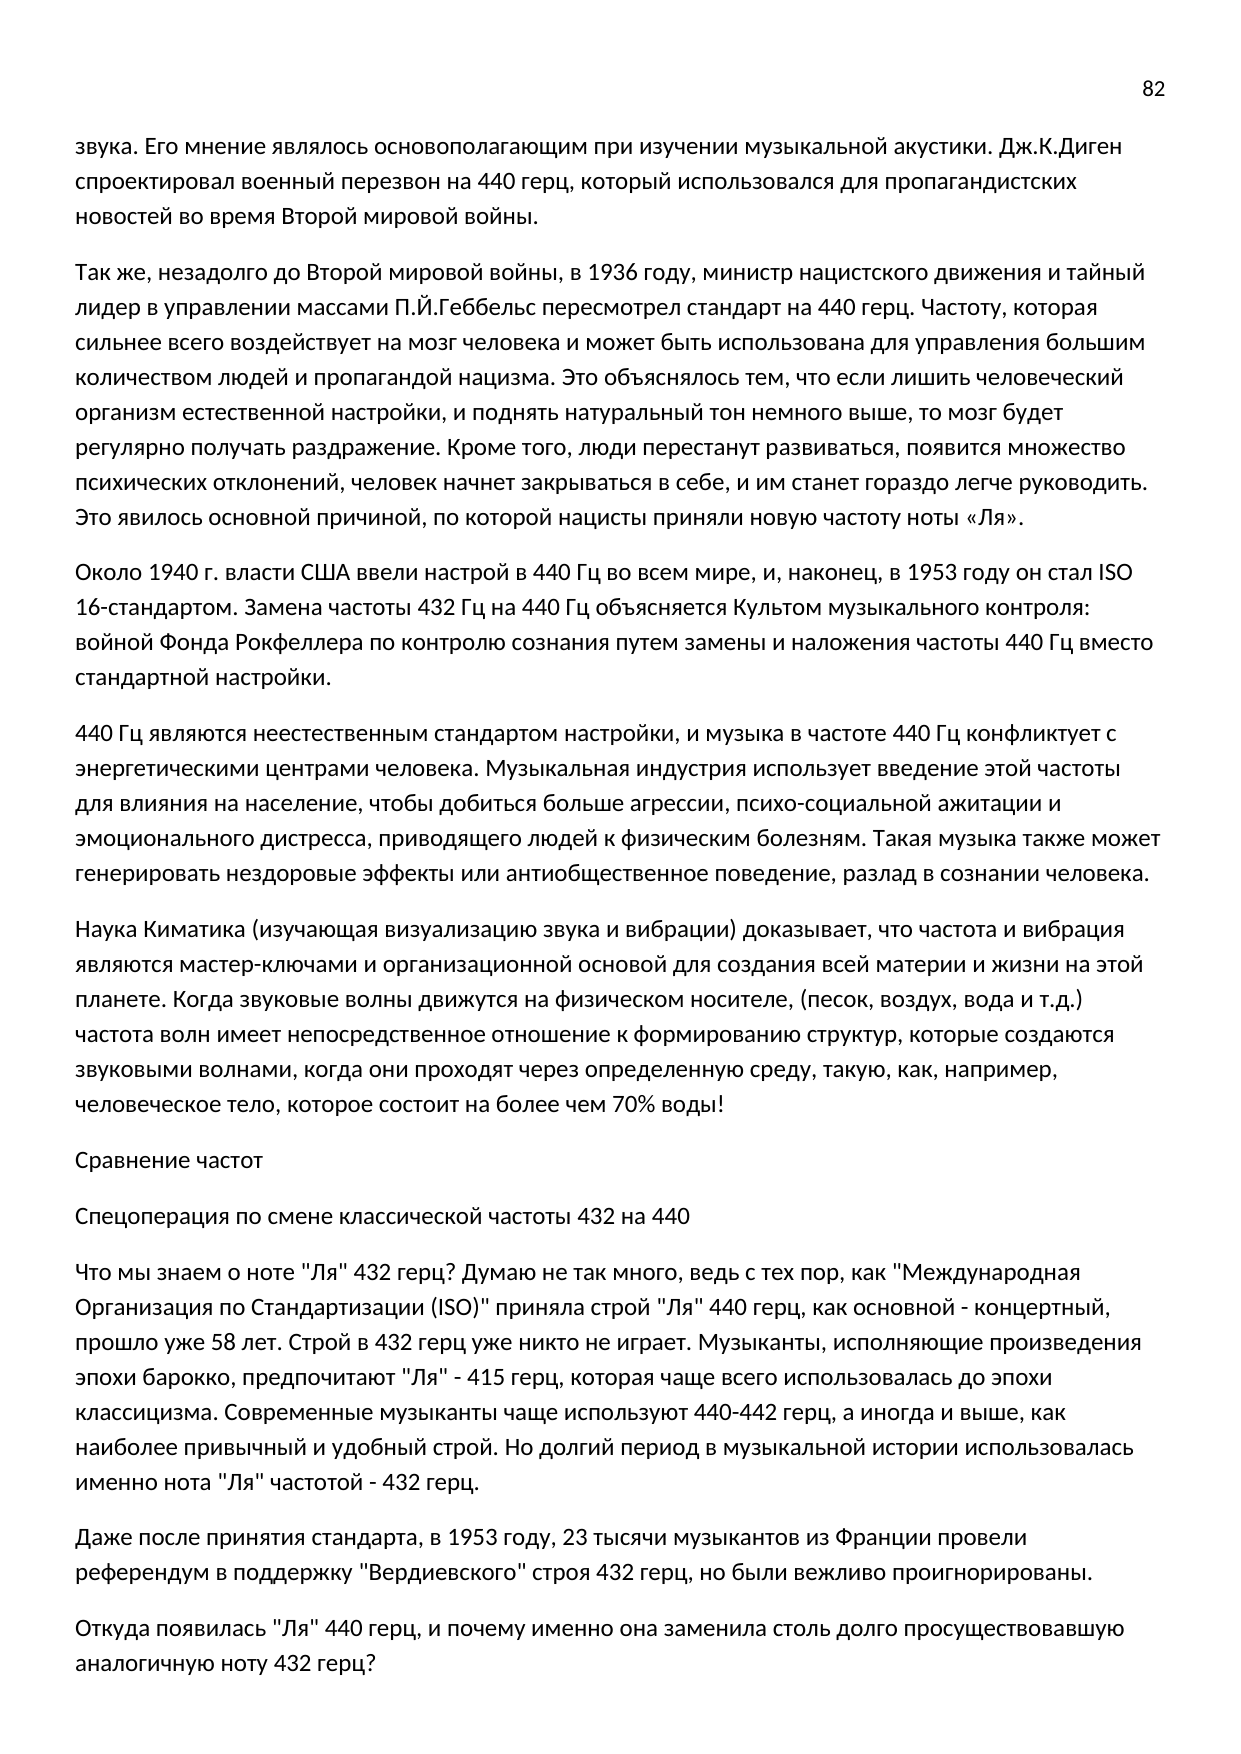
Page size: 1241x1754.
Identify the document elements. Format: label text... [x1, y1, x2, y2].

text 440 Гц являются неестественным стандартом настройки, и музыка в частоте 440 Гц конфликтует с энергетическими центрами человека. Музыкальная индустрия использует введение этой частоты для влияния на население, чтобы добиться больше агрессии, психо-социальной ажитации и эмоционального дистресса, приводящего людей к физическим болезням. Такая музыка также может генерировать нездоровые эффекты или антиобщественное поведение, разлад в сознании человека. [75, 717, 1165, 888]
text Что мы знаем о ноте "Ля" 432 герц? Думаю не так много, ведь с тех пор, как "Международная Организация по Стандартизации (ISO)" приняла строй "Ля" 440 герц, как основной - концертный, прошло уже 58 лет. Строй в 432 герц уже никто не играет. Музыканты, исполняющие произведения эпохи барокко, предпочитают "Ля" - 415 герц, которая чаще всего использовалась до эпохи классицизма. Современные музыканты чаще используют 440-442 герц, а иногда и выше, как наиболее привычный и удобный строй. Но долгий период в музыкальной истории использовалась именно нота "Ля" частотой - 432 герц. [75, 1256, 1165, 1496]
text Откуда появилась "Ля" 440 герц, и почему именно она заменила столь долго просуществовавшую аналогичную ноту 432 герц? [75, 1612, 1165, 1678]
text Спецоперация по смене классической частоты 432 на 440 [75, 1200, 1165, 1230]
text Даже после принятия стандарта, в 1953 году, 23 тысячи музыкантов из Франции провели референдум в поддержку "Вердиевского" строя 432 герц, но были вежливо проигнорированы. [75, 1521, 1165, 1587]
text Сравнение частот [75, 1144, 1165, 1174]
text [75, 130, 1165, 230]
text Так же, незадолго до Второй мировой войны, в 1936 году, министр нацистского движения и тайный лидер в управлении массами П.Й.Геббельс пересмотрел стандарт на 440 герц. Частоту, которая сильнее всего воздействует на мозг человека и может быть использована для управления большим количеством людей и пропагандой нацизма. Это объяснялось тем, что если лишить человеческий организм естественной настройки, и поднять натуральный тон немного выше, то мозг будет регулярно получать раздражение. Кроме того, люди перестанут развиваться, появится множество психических отклонений, человек начнет закрываться в себе, и им станет гораздо легче руководить. Это явилось основной причиной, по которой нацисты приняли новую частоту ноты «Ля». [75, 256, 1165, 531]
text Около 1940 г. власти США ввели настрой в 440 Гц во всем мире, и, наконец, в 1953 году он стал ISO 16-стандартом. Замена частоты 432 Гц на 440 Гц объясняется Культом музыкального контроля: войной Фонда Рокфеллера по контролю сознания путем замены и наложения частоты 440 Гц вместо стандартной настройки. [75, 556, 1165, 692]
text Наука Киматика (изучающая визуализацию звука и вибрации) доказывает, что частота и вибрация являются мастер-ключами и организационной основой для создания всей материи и жизни на этой планете. Когда звуковые волны движутся на физическом носителе, (песок, воздух, вода и т.д.) частота волн имеет непосредственное отношение к формированию структур, которые создаются звуковыми волнами, когда они проходят через определенную среду, такую, как, например, человеческое тело, которое состоит на более чем 70% воды! [75, 913, 1165, 1119]
